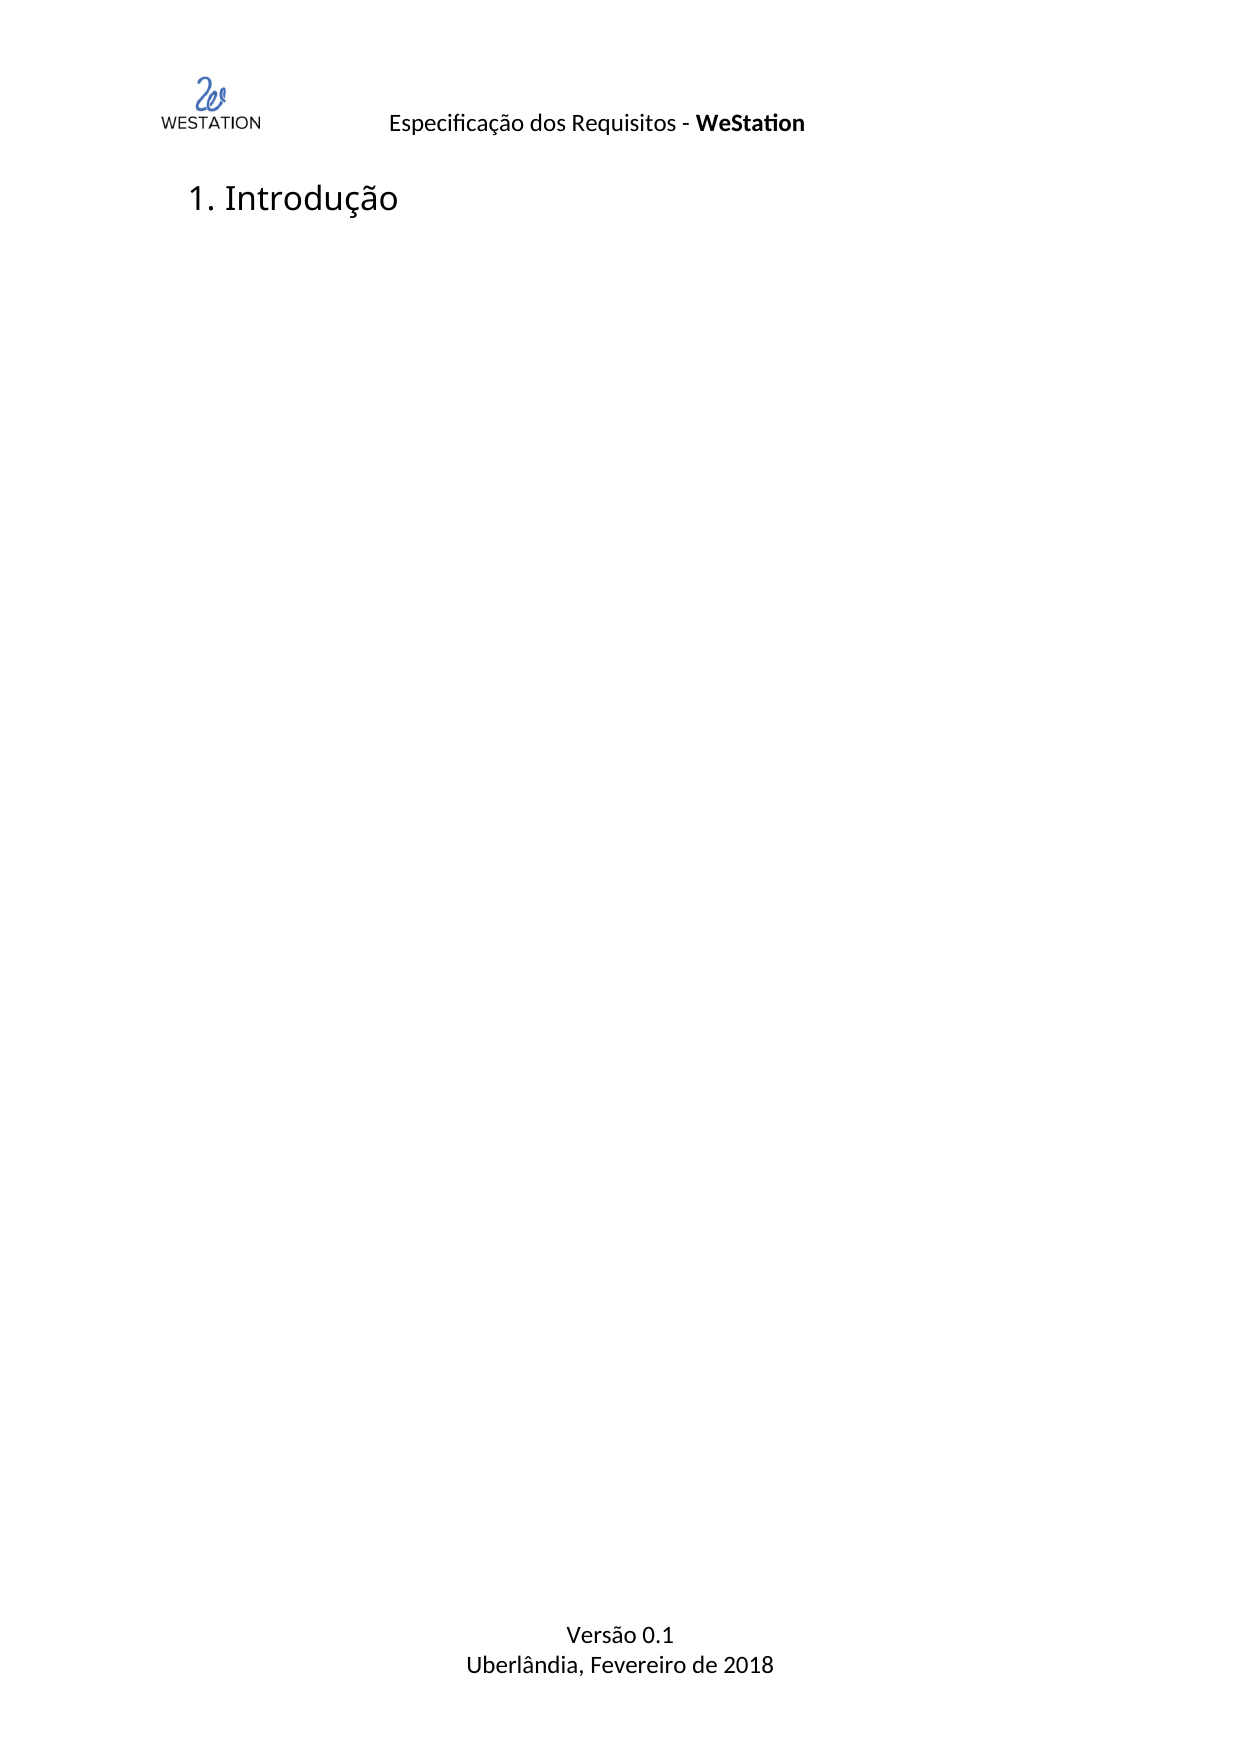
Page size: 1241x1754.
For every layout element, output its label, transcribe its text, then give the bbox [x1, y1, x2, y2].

subtitle Introdução [187, 175, 1090, 220]
picture [150, 73, 270, 132]
